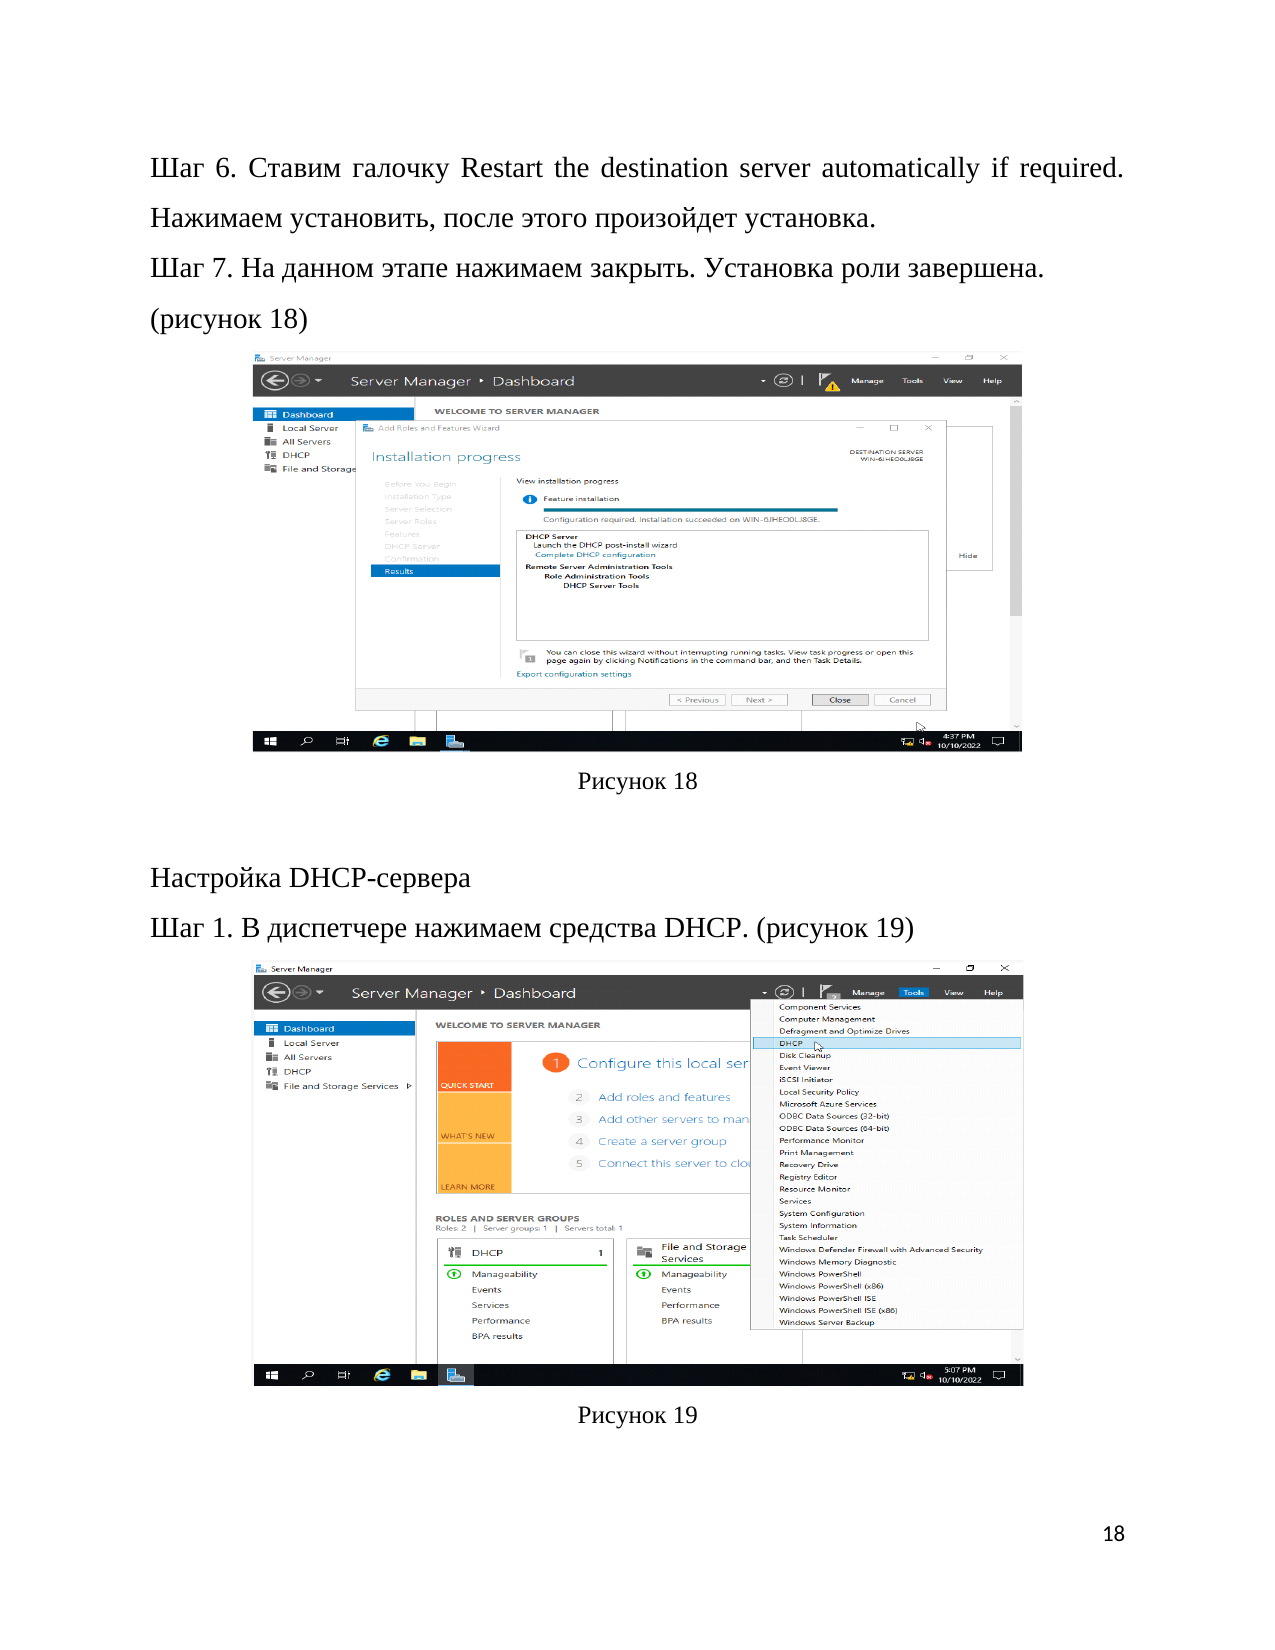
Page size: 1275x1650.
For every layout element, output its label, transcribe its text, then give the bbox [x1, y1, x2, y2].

text Рисунок 18 [150, 766, 1125, 795]
text Рисунок 19 [150, 1400, 1125, 1429]
text Шаг 1. В диспетчере нажимаем средства DHCP. (рисунок 19) [150, 910, 1125, 944]
text Настройка DHCP-сервера [150, 860, 1125, 893]
picture [252, 351, 1022, 753]
text Шаг 7. На данном этапе нажимаем закрыть. Установка роли завершена.(рисунок 18) [150, 251, 1125, 334]
picture [251, 960, 1024, 1386]
text Шаг 6. Ставим галочку Restart the destination server automatically if required. Нажимаем установить, после этого произойдет установка. [150, 150, 1125, 234]
